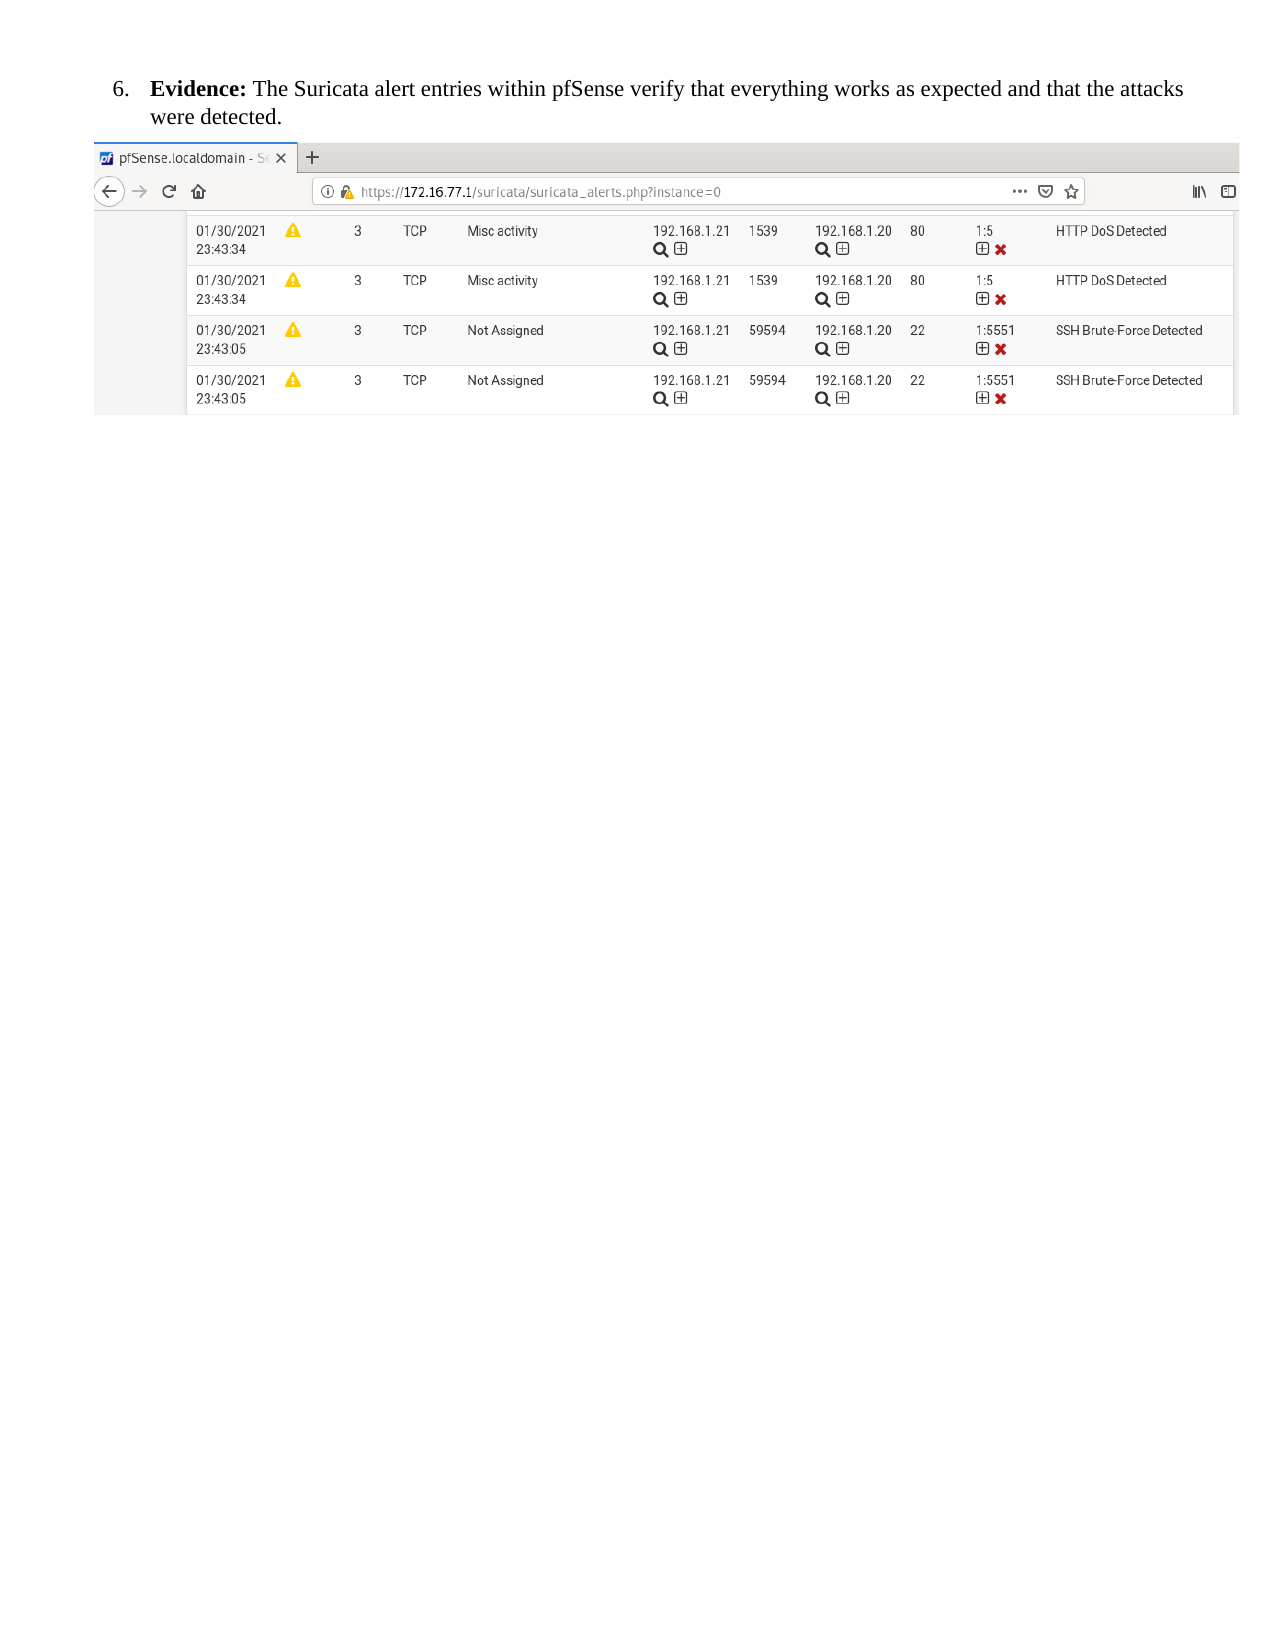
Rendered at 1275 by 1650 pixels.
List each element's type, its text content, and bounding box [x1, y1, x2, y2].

list Evidence: The Suricata alert entries within pfSense verify that everything works as expected and that the attacks were detected. [112, 75, 1200, 130]
picture [94, 142, 1240, 415]
